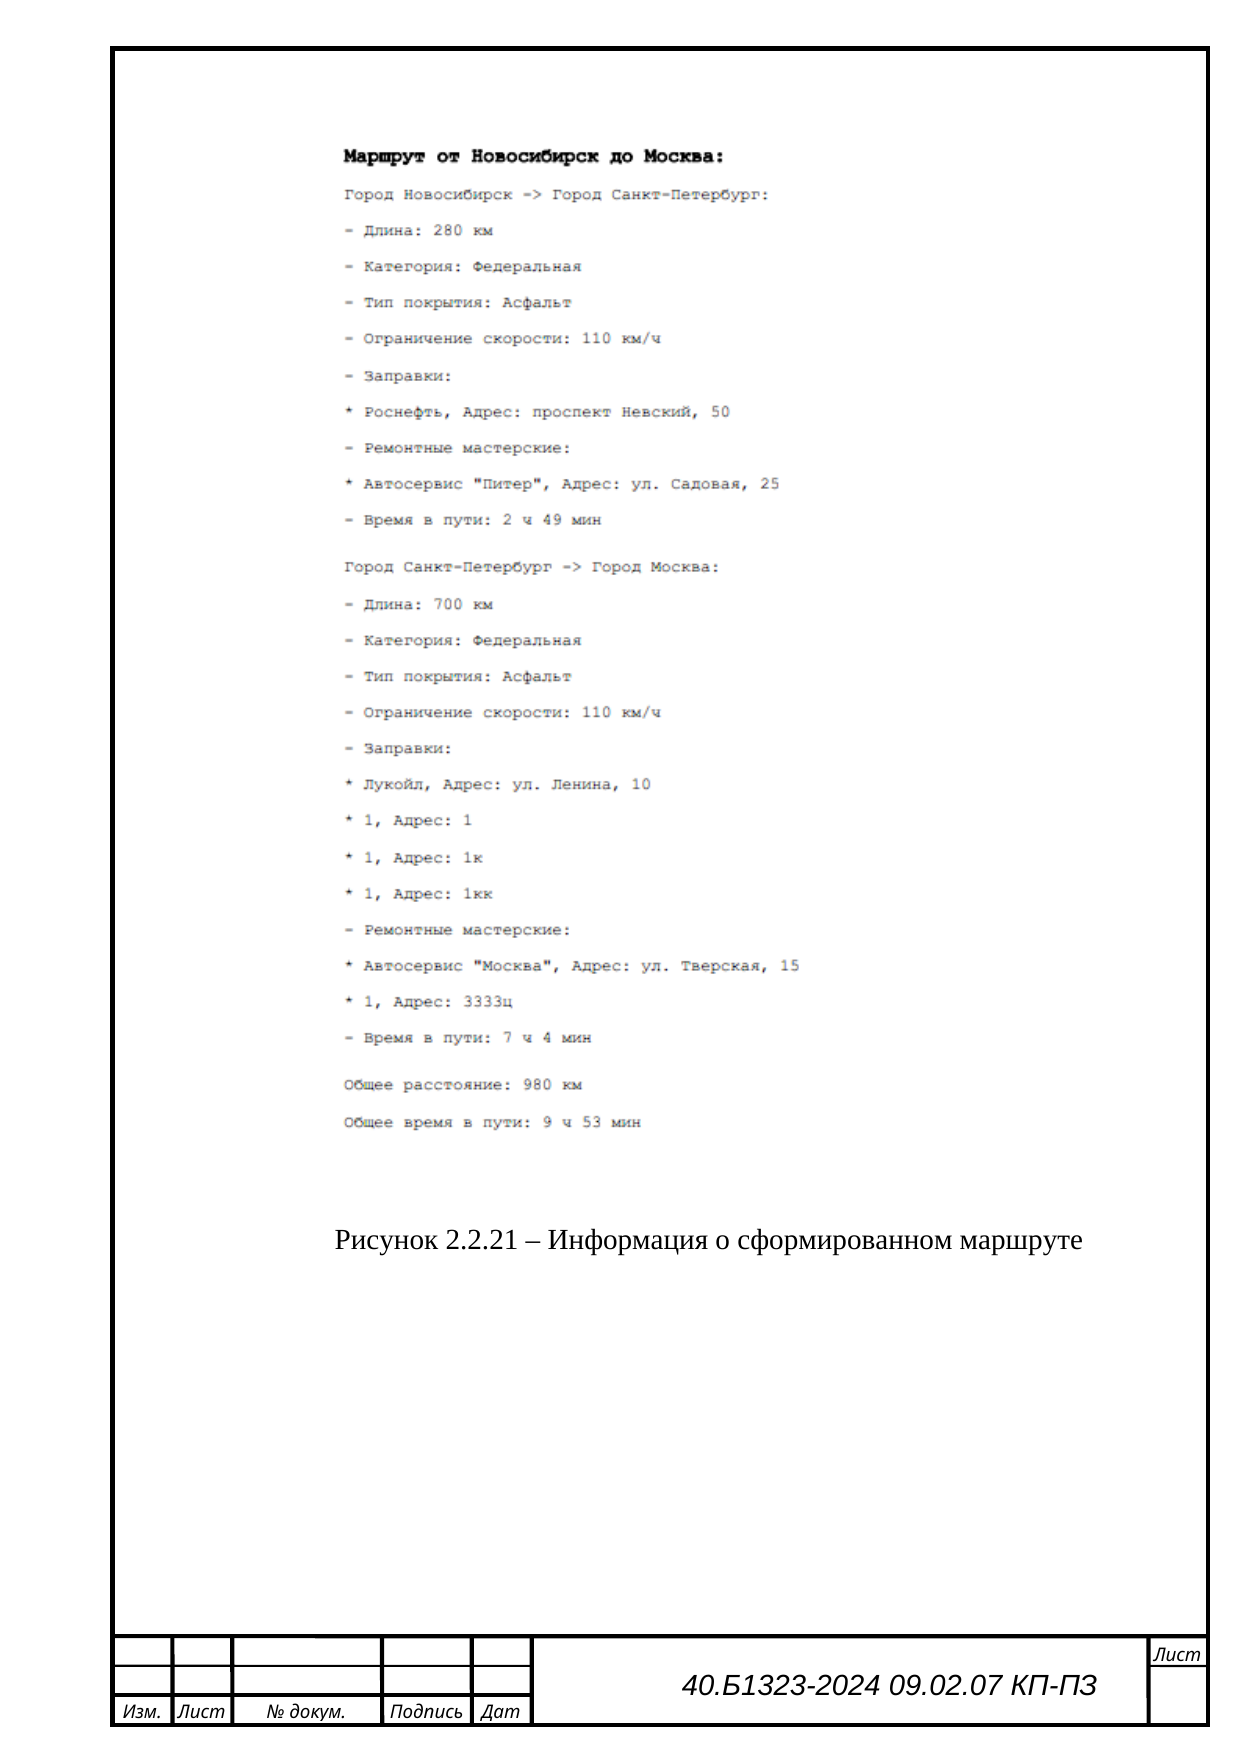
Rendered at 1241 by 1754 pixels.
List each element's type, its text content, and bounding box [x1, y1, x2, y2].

picture [325, 141, 910, 1157]
text Рисунок 2.2.21 – Информация о сформированном маршруте [236, 1222, 1181, 1256]
